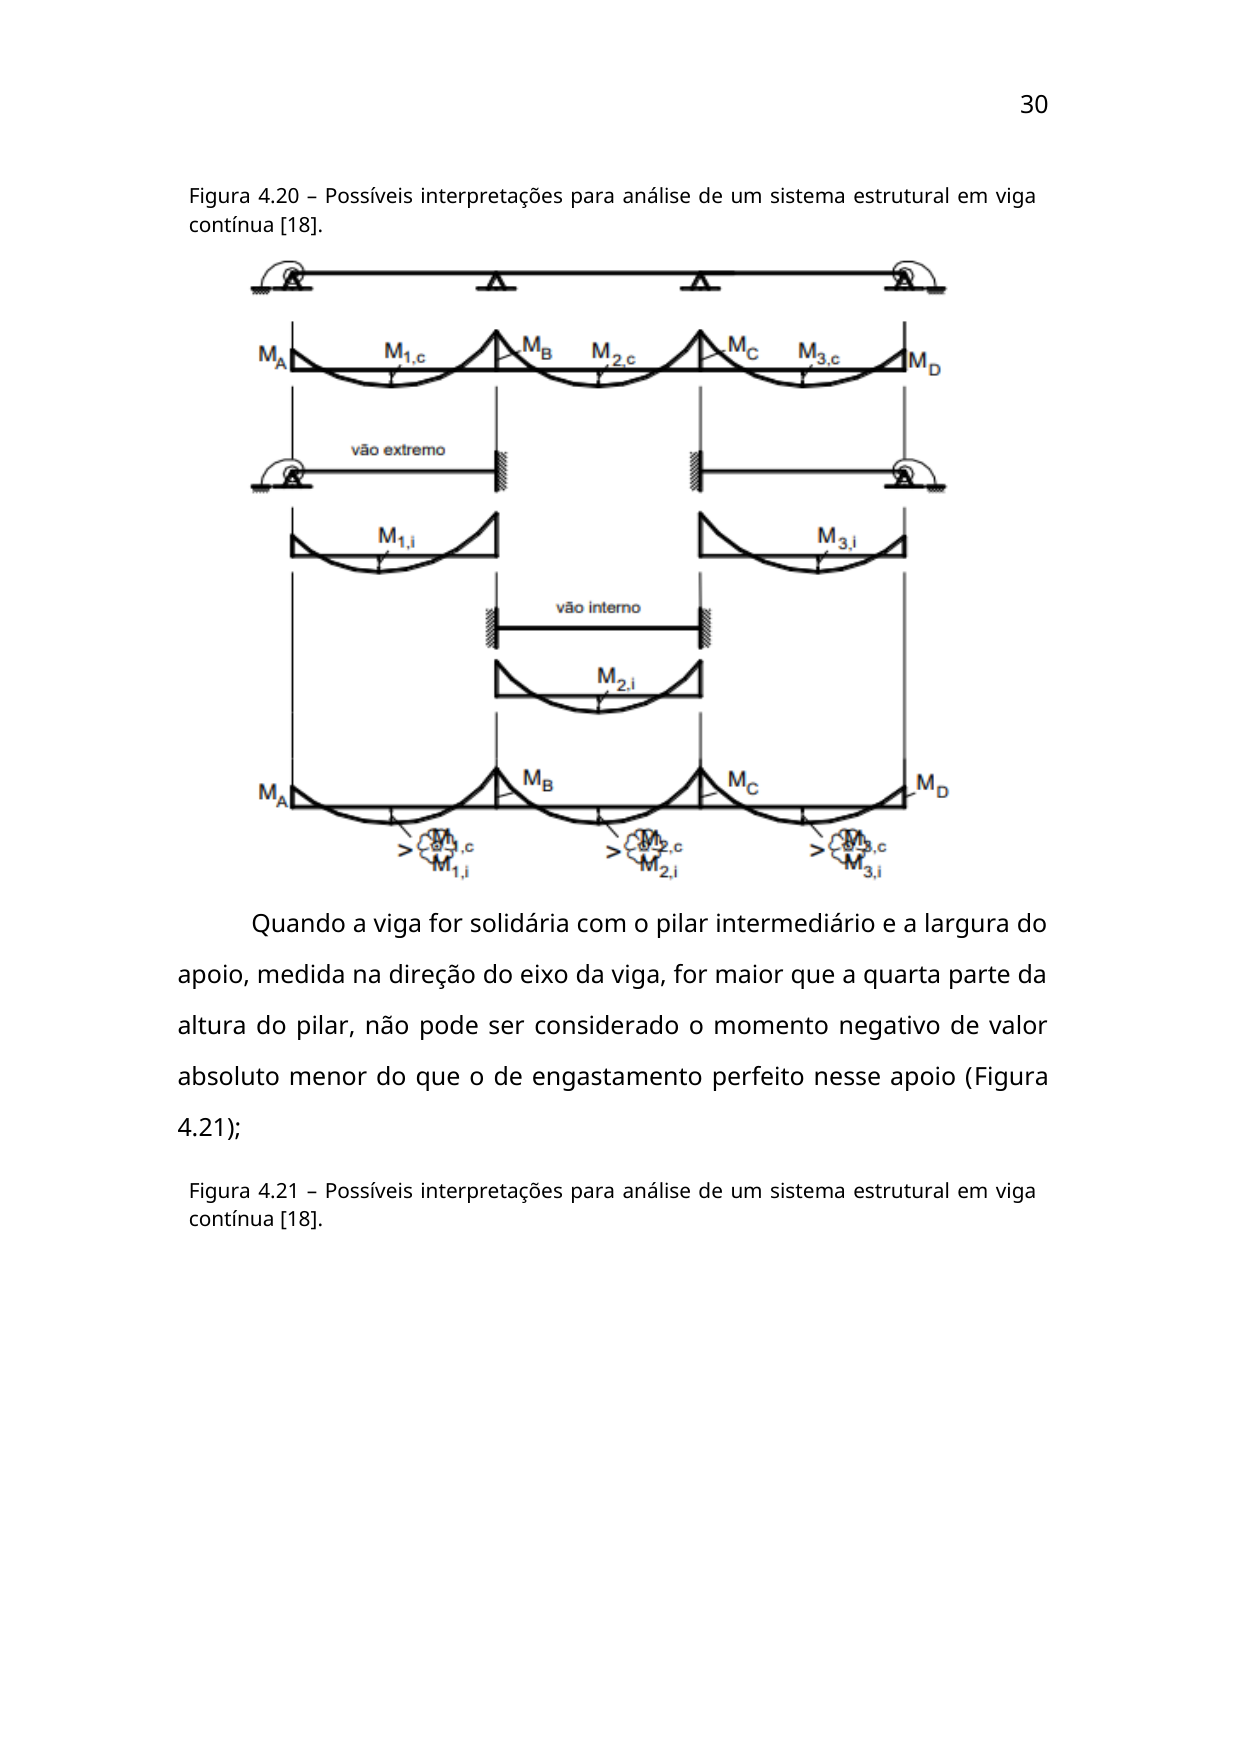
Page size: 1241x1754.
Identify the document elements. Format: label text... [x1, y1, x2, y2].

table_header Figura 4.20 – Possíveis interpretações para análise de um sistema estrutural em viga contínua [18]. [177, 179, 1048, 240]
table_header Figura 4.21 – Possíveis interpretações para análise de um sistema estrutural em viga contínua [18]. [177, 1174, 1048, 1235]
table_cell [177, 240, 1048, 893]
picture [229, 242, 997, 892]
text Quando a viga for solidária com o pilar intermediário e a largura do apoio, medida na direção do eixo da viga, for maior que a quarta parte da altura do pilar, não pode ser considerado o momento negativo de valor absoluto menor do que o de engastamento perfeito nesse apoio (Figura 4.21); [177, 906, 1048, 1144]
